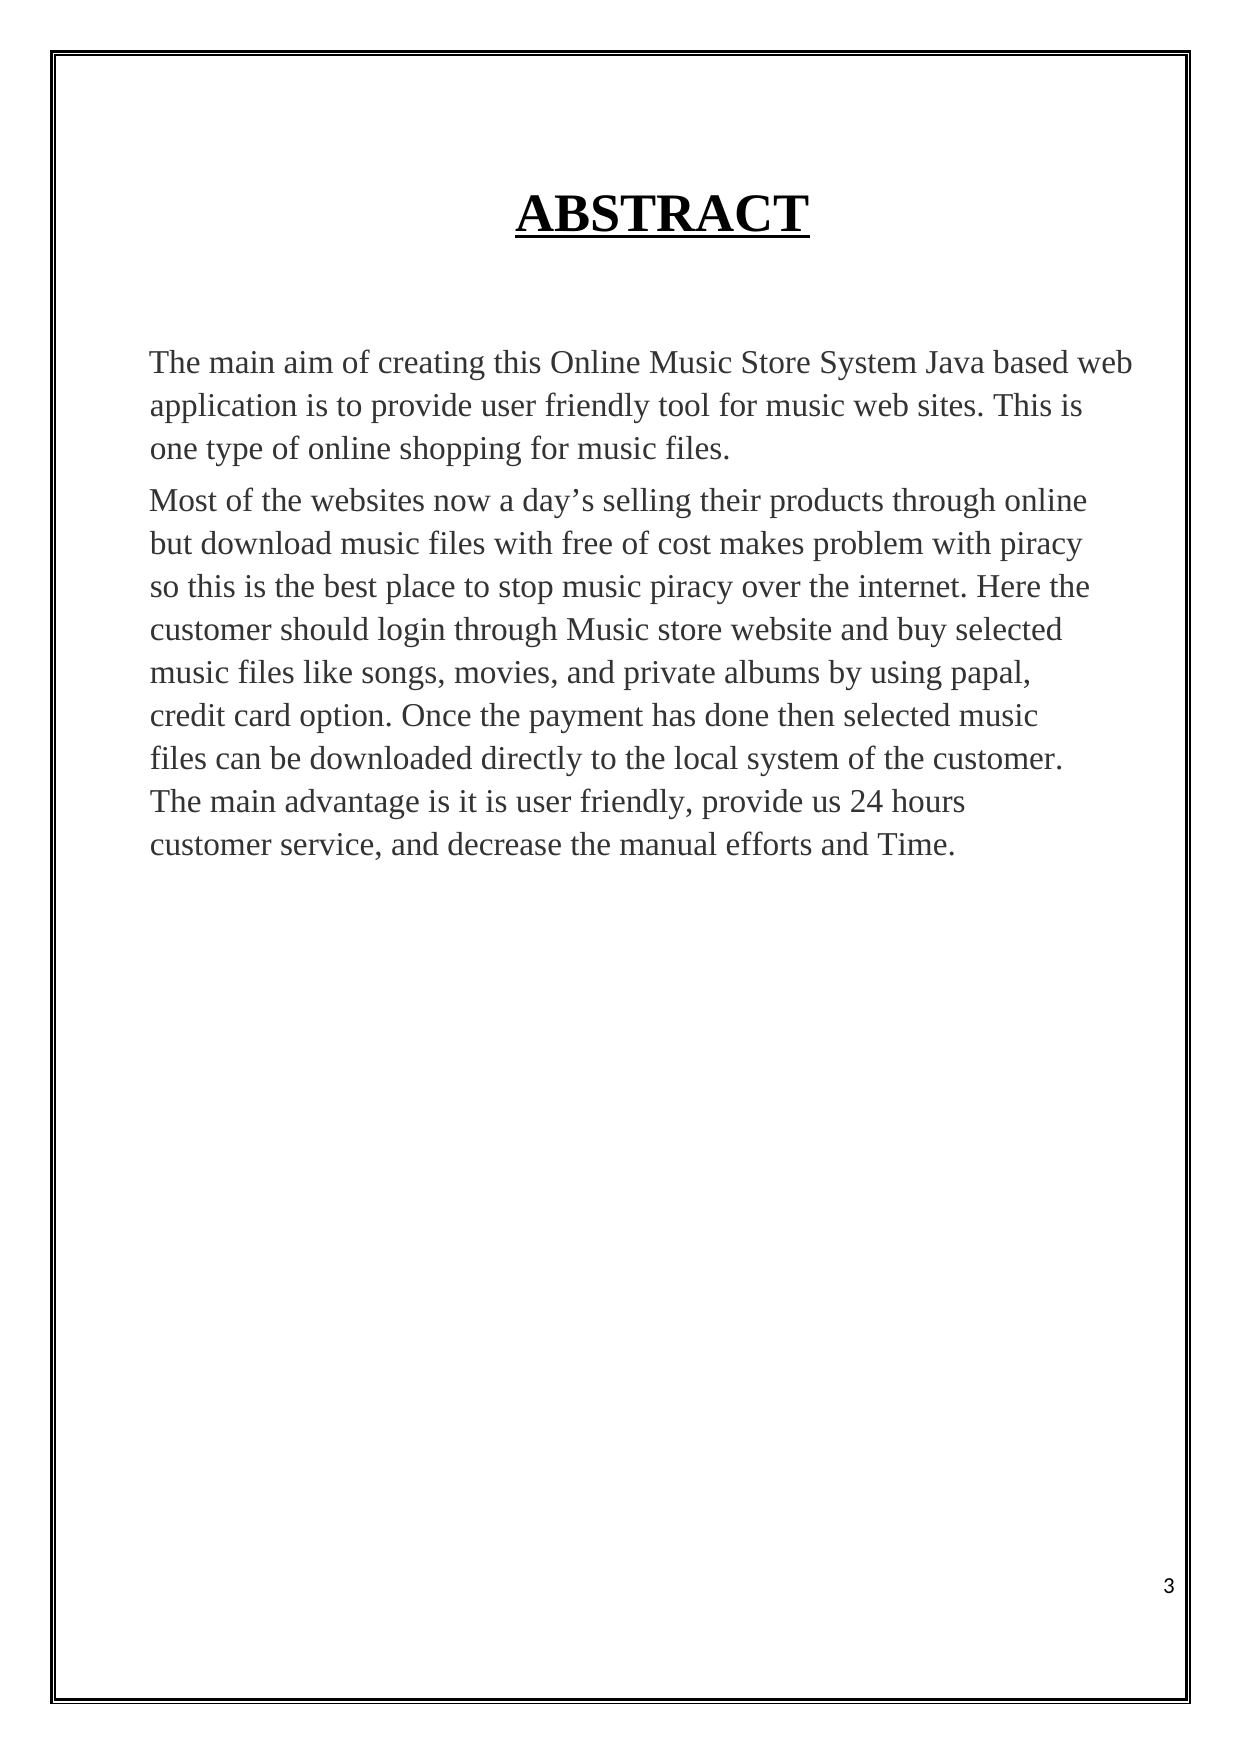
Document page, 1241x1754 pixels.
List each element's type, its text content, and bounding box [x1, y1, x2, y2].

text ABSTRACT [150, 181, 1174, 243]
text Most of the websites now a day’s selling their products through online but download music files with free of cost makes problem with piracy so this is the best place to stop music piracy over the internet. Here the customer should login through Music store website and buy selected music files like songs, movies, and private albums by using papal, credit card option. Once the payment has done then selected music files can be downloaded directly to the local system of the customer. The main advantage is it is user friendly, provide us 24 hours customer service, and decrease the manual efforts and Time. [148, 481, 1096, 862]
text The main aim of creating this Online Music Store System Java based web application is to provide user friendly tool for music web sites. This is one type of online shopping for music files. [148, 343, 1138, 467]
